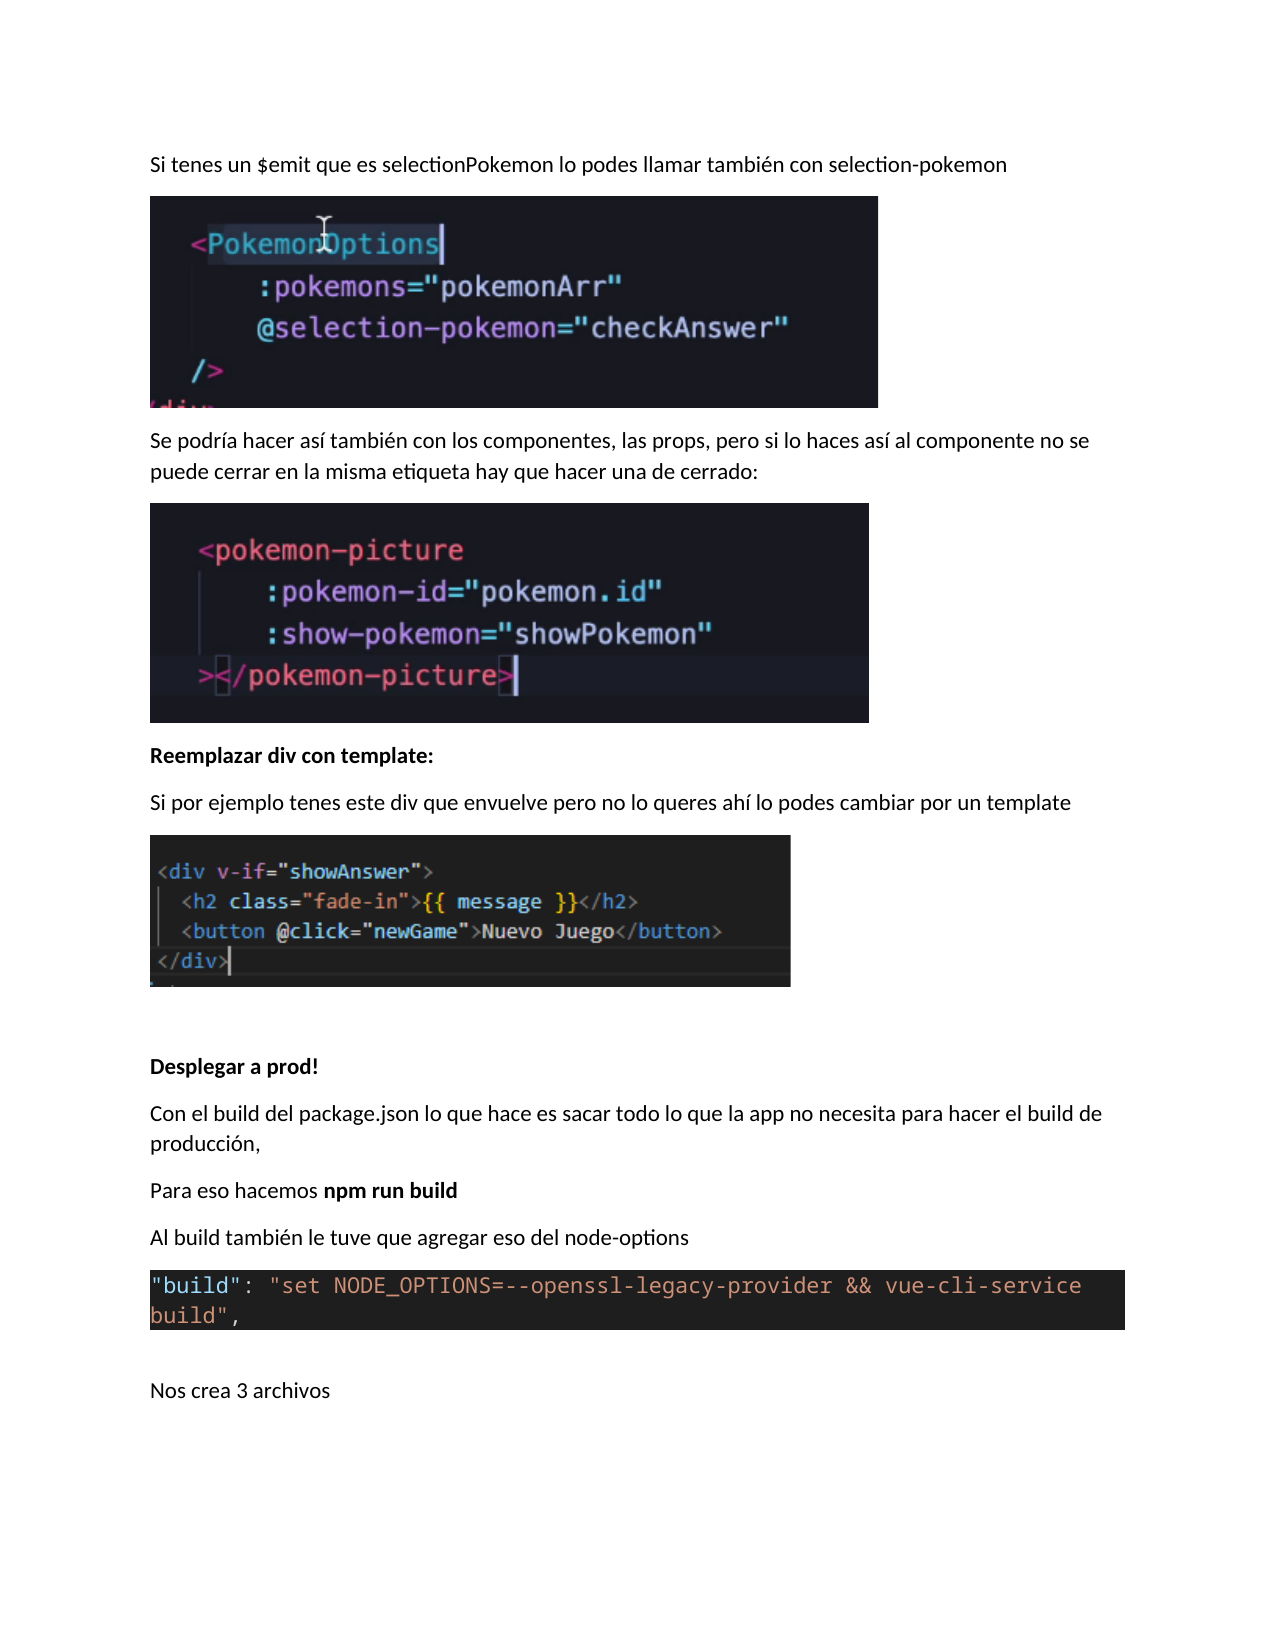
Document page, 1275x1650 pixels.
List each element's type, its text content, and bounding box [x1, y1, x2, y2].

text Si por ejemplo tenes este div que envuelve pero no lo queres ahí lo podes cambiar por un template [150, 788, 1125, 816]
text "build": "set NODE_OPTIONS=--openssl-legacy-provider && vue-cli-service build", [150, 1270, 1125, 1330]
text Desplegar a prod! [150, 1052, 1125, 1080]
picture [150, 503, 869, 723]
text Al build también le tuve que agregar eso del node-options [150, 1223, 1125, 1251]
text Para eso hacemos npm run build [150, 1176, 1125, 1204]
text Nos crea 3 archivos [150, 1377, 1125, 1404]
picture [150, 196, 879, 408]
text Si tenes un $emit que es selectionPokemon lo podes llamar también con selection-pokemon [150, 150, 1125, 178]
text Se podría hacer así también con los componentes, las props, pero si lo haces así al componente no se puede cerrar en la misma etiqueta hay que hacer una de cerrado: [150, 427, 1125, 485]
text Reemplazar div con template: [150, 741, 1125, 769]
text Con el build del package.json lo que hace es sacar todo lo que la app no necesita para hacer el build de producción, [150, 1099, 1125, 1157]
picture [150, 835, 791, 987]
